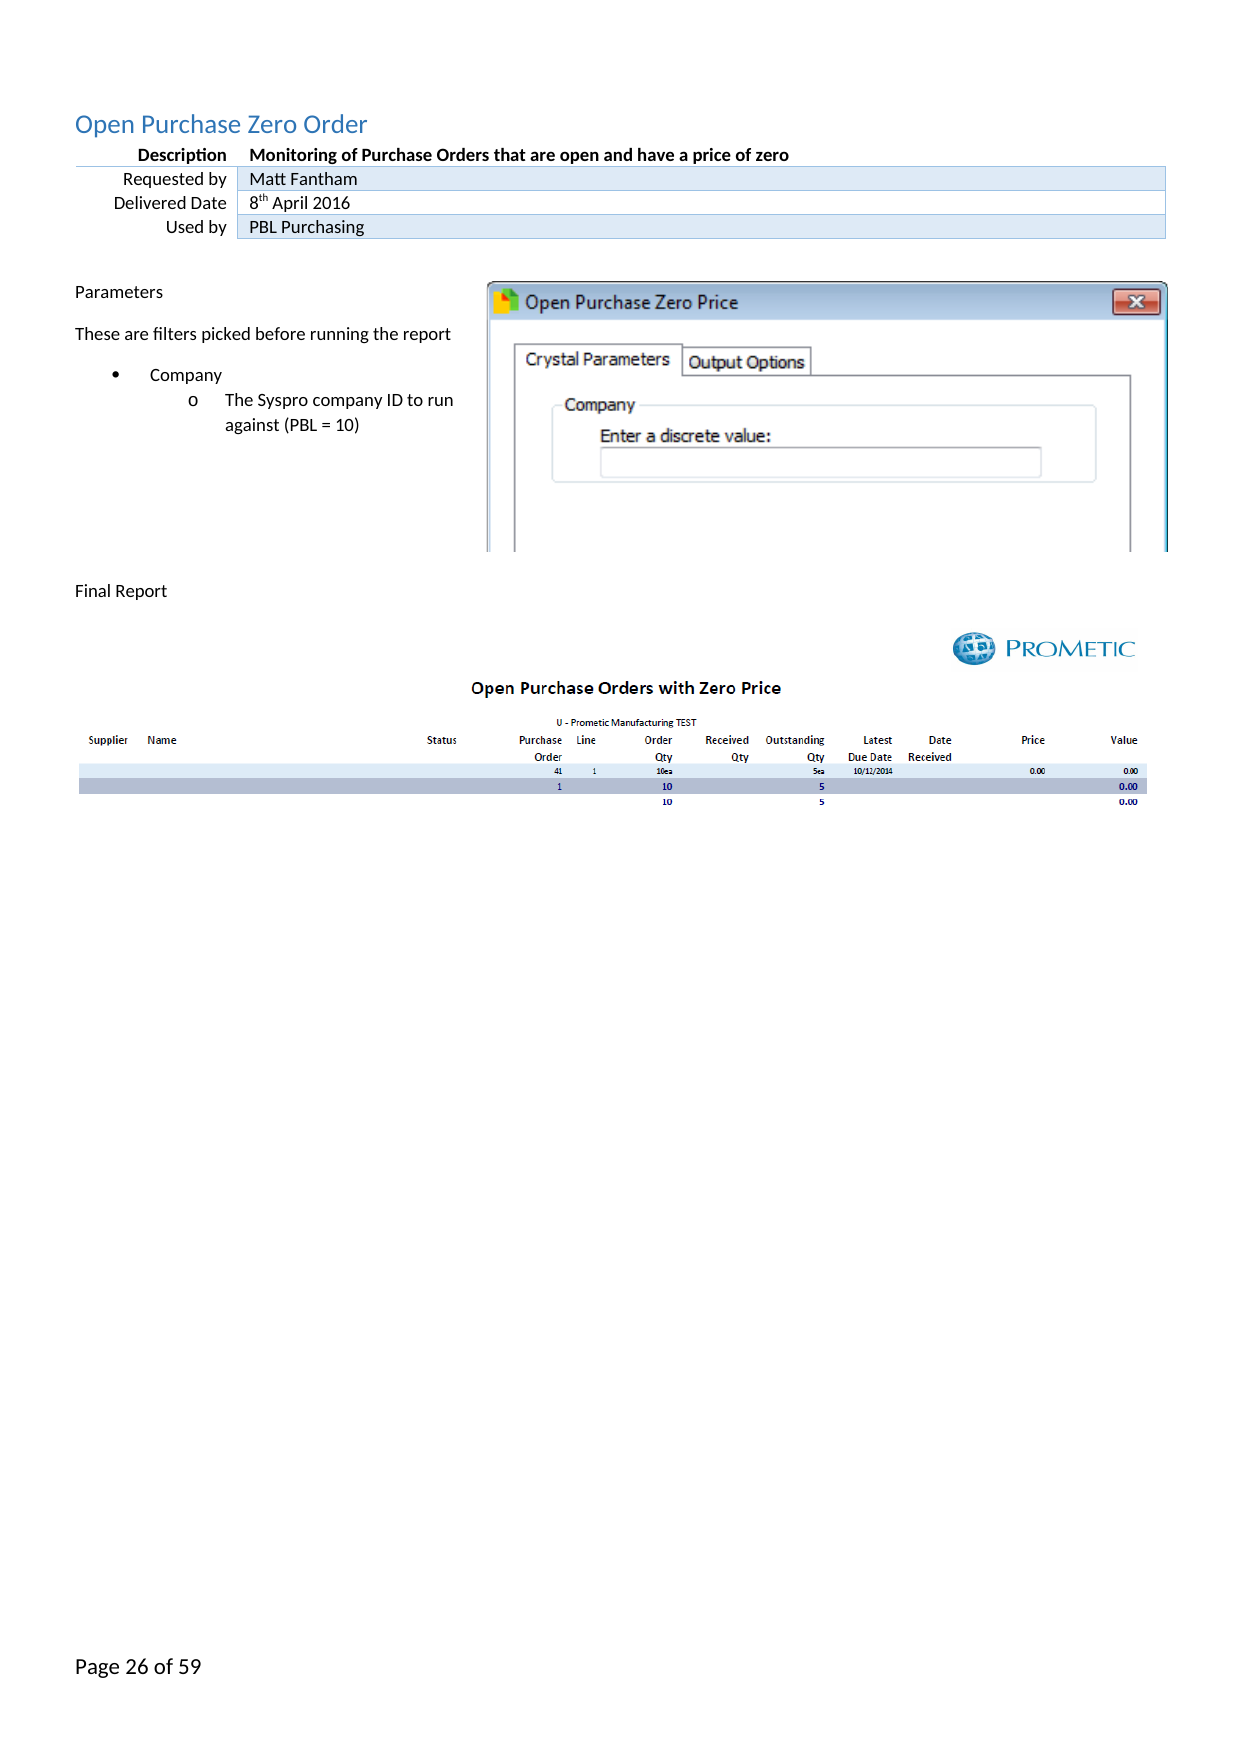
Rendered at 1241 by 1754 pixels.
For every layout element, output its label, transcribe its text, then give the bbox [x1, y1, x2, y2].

table_cell Delivered Date [76, 190, 237, 214]
picture [75, 620, 1166, 836]
table_cell Requested by [76, 167, 237, 190]
table_header Monitoring of Purchase Orders that are open and have a price of zero [238, 143, 1165, 166]
text Parameters [75, 280, 1165, 303]
list The Syspro company ID to run against (PBL = 10) [187, 388, 486, 436]
text Final Report [75, 579, 1165, 602]
subtitle Open Purchase Zero Order [75, 108, 1165, 141]
table_cell Used by [76, 214, 237, 238]
table_cell PBL Purchasing [238, 215, 1165, 238]
text These are filters picked before running the report [75, 322, 486, 345]
list Company [112, 363, 486, 386]
table_header Description [76, 143, 238, 166]
table_cell Matt Fantham [238, 167, 1165, 190]
table_cell 8th April 2016 [238, 191, 1165, 214]
picture [486, 281, 1168, 552]
